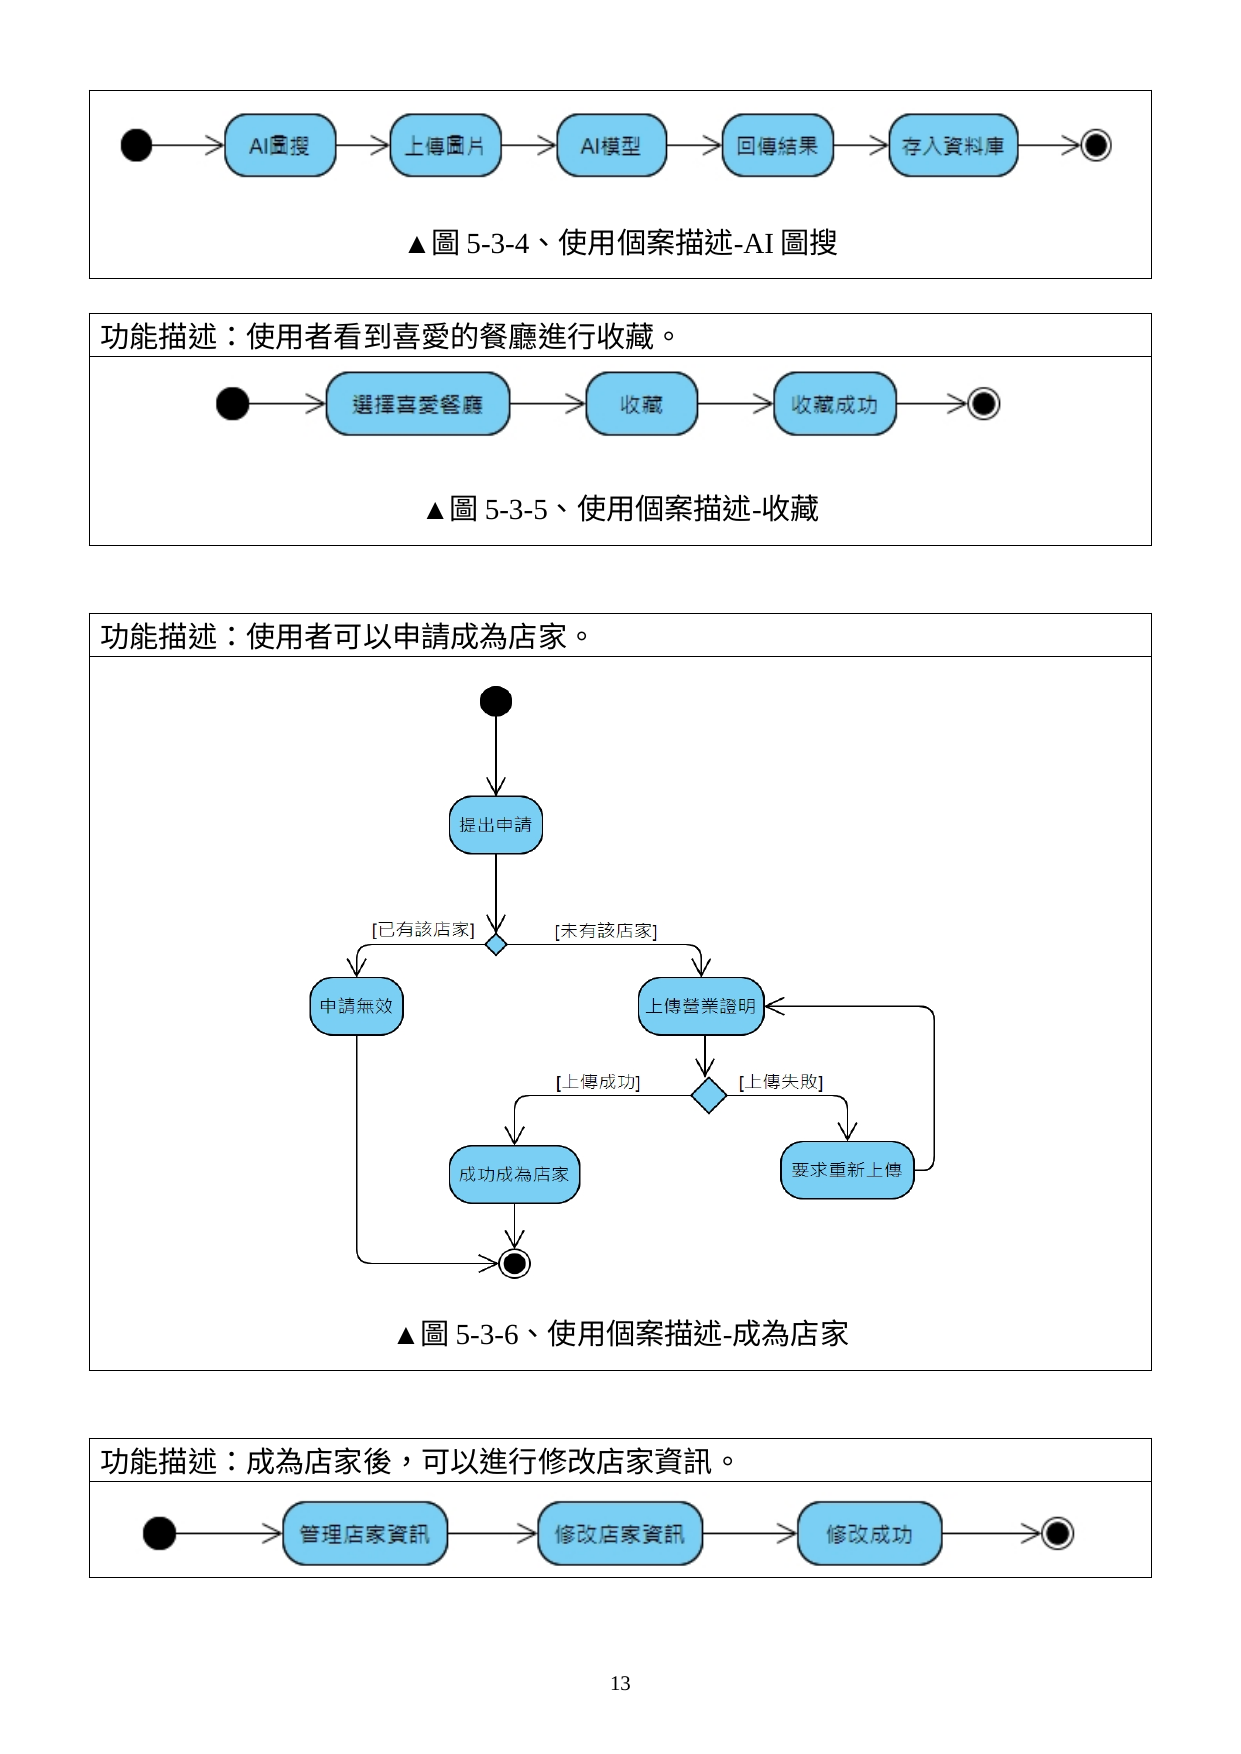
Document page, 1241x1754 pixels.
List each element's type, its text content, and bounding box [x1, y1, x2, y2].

table_header 功能描述：成為店家後，可以進行修改店家資訊。 [90, 1439, 1151, 1481]
table_header 功能描述：使用者看到喜愛的餐廳進行收藏。 [90, 314, 1151, 356]
picture [204, 364, 1035, 447]
table_cell ▲圖5-3-4、使用個案描述-AI圖搜 [90, 91, 1151, 278]
table_header 功能描述：使用者可以申請成為店家。 [90, 614, 1151, 656]
table_cell ▲圖5-3-6、使用個案描述-成為店家 [90, 657, 1151, 1369]
picture [134, 1492, 1100, 1577]
table_cell ▲圖5-3-5、使用個案描述-收藏 [90, 357, 1151, 544]
picture [268, 674, 971, 1292]
picture [102, 107, 1137, 185]
table_cell ▲圖5-3-7、使用個案描述-管理店家資訊 [90, 1482, 1151, 1577]
